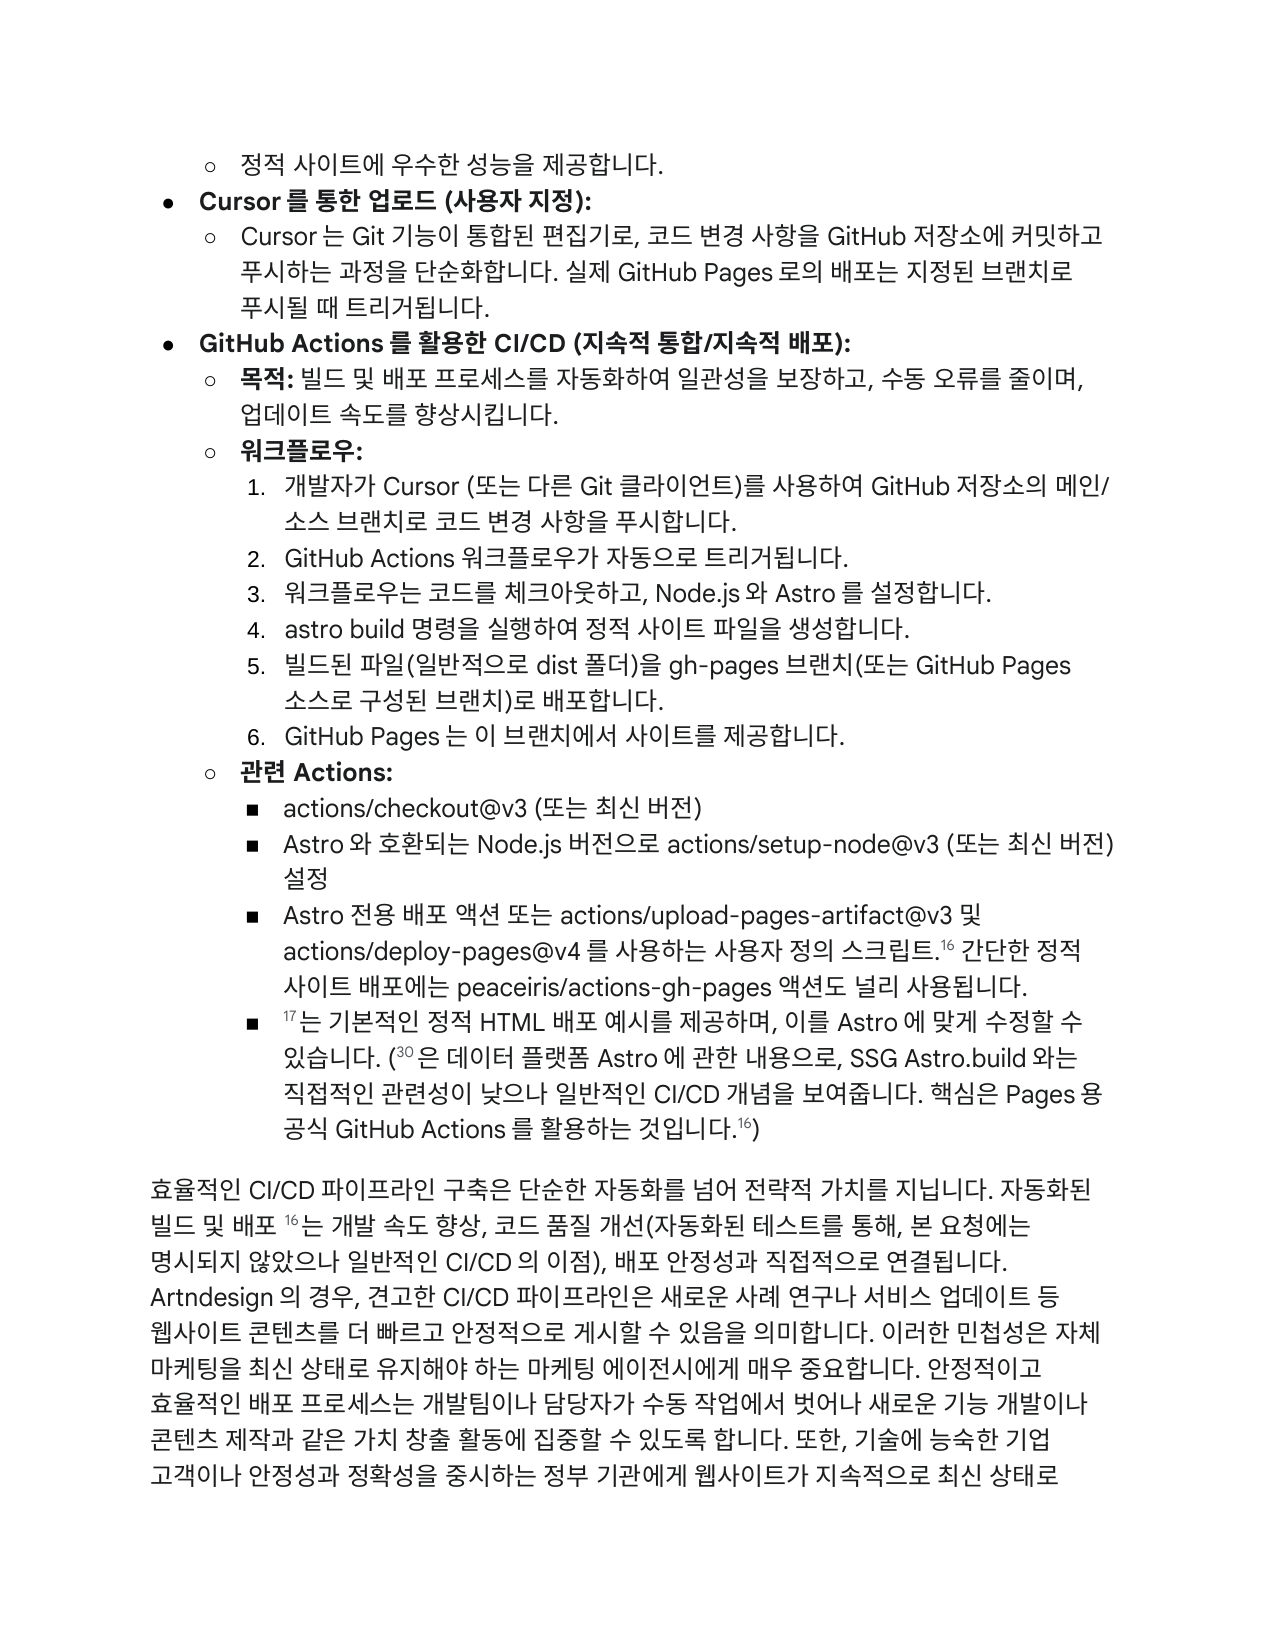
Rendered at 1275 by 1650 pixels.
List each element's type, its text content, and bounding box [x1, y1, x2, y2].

list Cursor를 통한 업로드 (사용자 지정): [161, 186, 1125, 217]
list Astro와 호환되는 Node.js 버전으로 actions/setup-node@v3 (또는 최신 버전) 설정 [245, 829, 1125, 896]
list 워크플로우: [203, 436, 1125, 467]
list actions/checkout@v3 (또는 최신 버전) [245, 793, 1125, 824]
list GitHub Actions 워크플로우가 자동으로 트리거됩니다. [247, 543, 1125, 574]
list Cursor는 Git 기능이 통합된 편집기로, 코드 변경 사항을 GitHub 저장소에 커밋하고 푸시하는 과정을 단순화합니다. 실제 GitHub Pages로의 배포는 지정된 브랜치로 푸시될 때 트리거됩니다. [203, 221, 1125, 324]
list 빌드된 파일(일반적으로 dist 폴더)을 gh-pages 브랜치(또는 GitHub Pages 소스로 구성된 브랜치)로 배포합니다. [247, 650, 1125, 717]
list 개발자가 Cursor (또는 다른 Git 클라이언트)를 사용하여 GitHub 저장소의 메인/소스 브랜치로 코드 변경 사항을 푸시합니다. [247, 472, 1125, 539]
list GitHub Actions를 활용한 CI/CD (지속적 통합/지속적 배포): [161, 329, 1125, 360]
list Astro 전용 배포 액션 또는 actions/upload-pages-artifact@v3 및 actions/deploy-pages@v4를 사용하는 사용자 정의 스크립트.16 간단한 정적 사이트 배포에는 peaceiris/actions-gh-pages 액션도 널리 사용됩니다. [245, 900, 1125, 1003]
list astro build 명령을 실행하여 정적 사이트 파일을 생성합니다. [247, 614, 1125, 646]
list 17는 기본적인 정적 HTML 배포 예시를 제공하며, 이를 Astro에 맞게 수정할 수 있습니다. (30은 데이터 플랫폼 Astro에 관한 내용으로, SSG Astro.build와는 직접적인 관련성이 낮으나 일반적인 CI/CD 개념을 보여줍니다. 핵심은 Pages용 공식 GitHub Actions를 활용하는 것입니다.16) [245, 1007, 1125, 1146]
list 관련 Actions: [203, 757, 1125, 789]
list GitHub Pages는 이 브랜치에서 사이트를 제공합니다. [247, 722, 1125, 753]
list 정적 사이트에 우수한 성능을 제공합니다. [203, 150, 1125, 181]
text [150, 1175, 1125, 1493]
list 워크플로우는 코드를 체크아웃하고, Node.js와 Astro를 설정합니다. [247, 579, 1125, 610]
list 목적: 빌드 및 배포 프로세스를 자동화하여 일관성을 보장하고, 수동 오류를 줄이며, 업데이트 속도를 향상시킵니다. [203, 364, 1125, 431]
